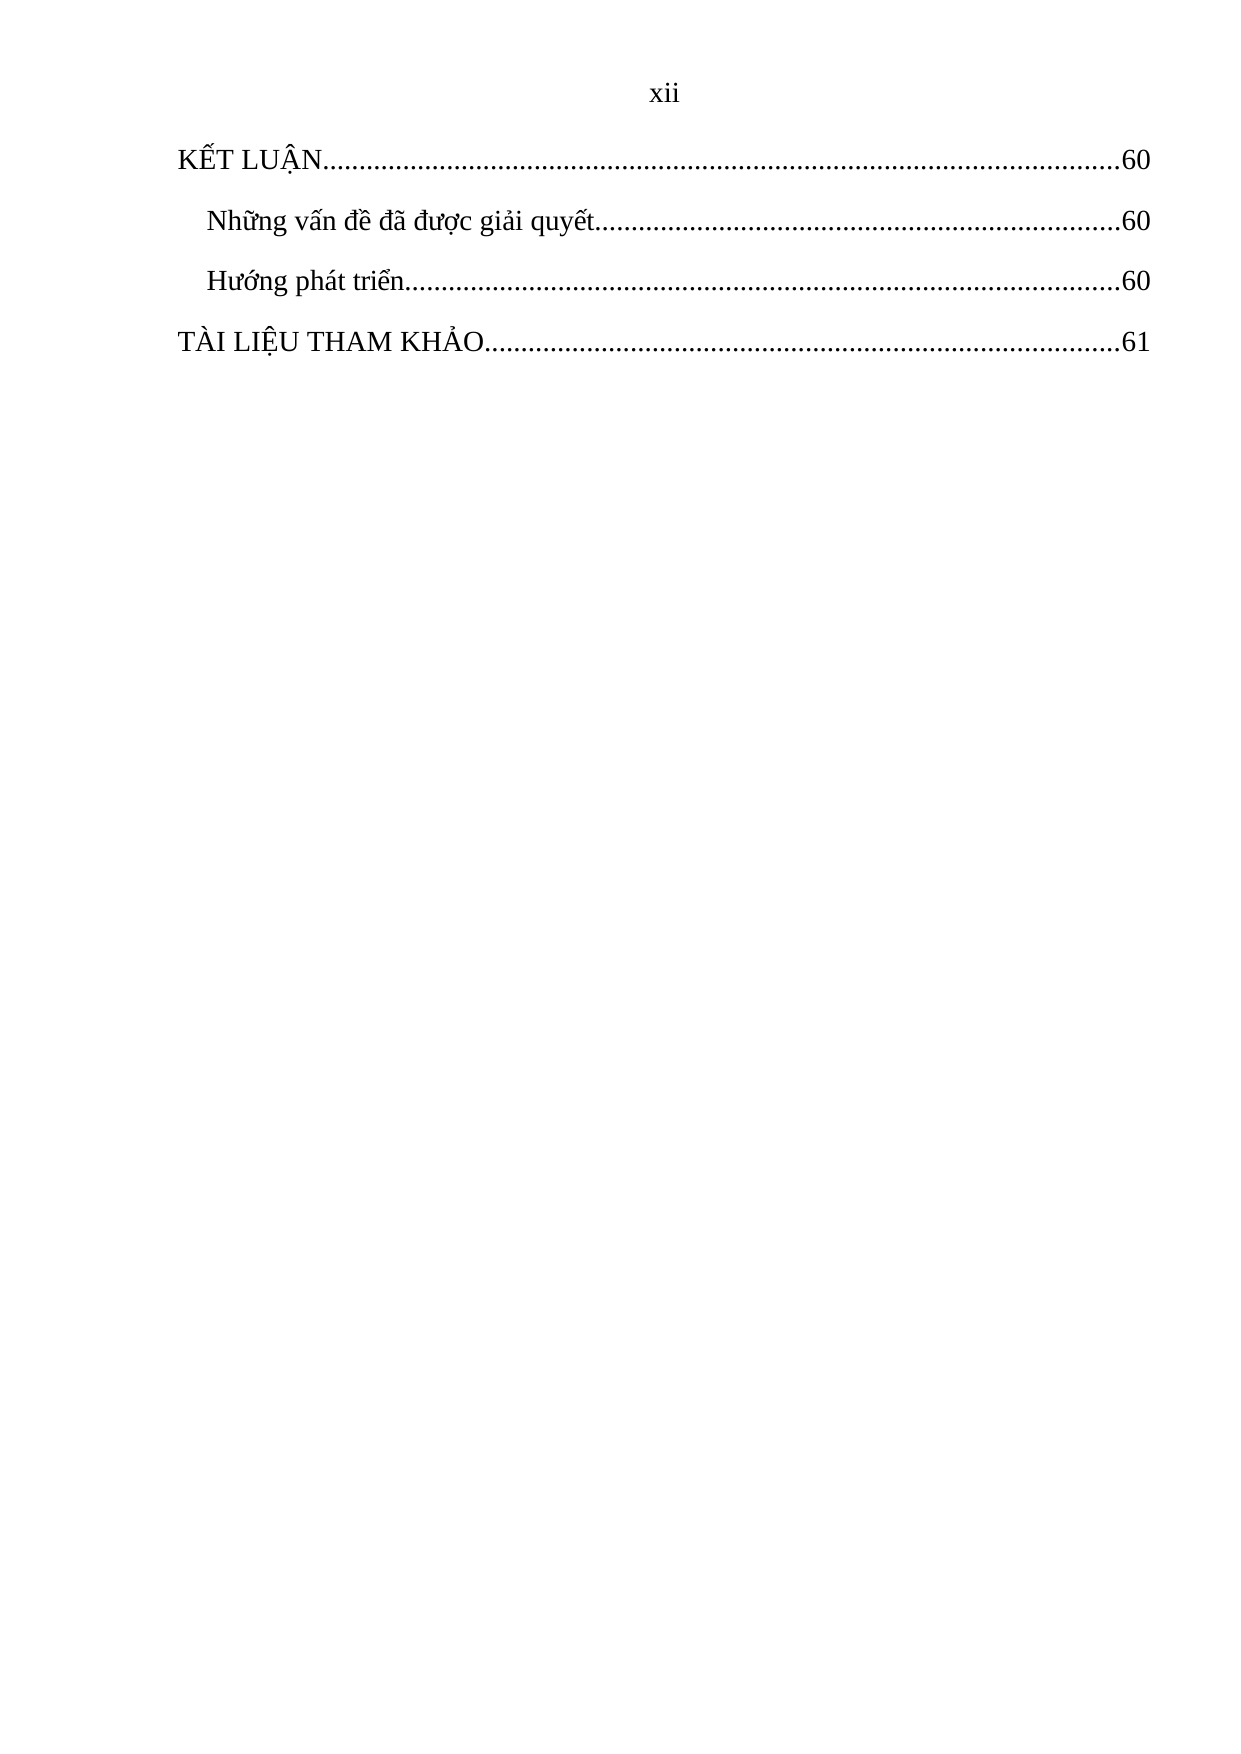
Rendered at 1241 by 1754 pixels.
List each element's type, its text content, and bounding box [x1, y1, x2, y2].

text Những vấn đề đã được giải quyết 60 [206, 203, 1152, 236]
text TÀI LIỆU THAM KHẢO 61 [177, 324, 1152, 358]
text Hướng phát triển 60 [206, 263, 1152, 297]
text KẾT LUẬN 60 [177, 142, 1152, 176]
